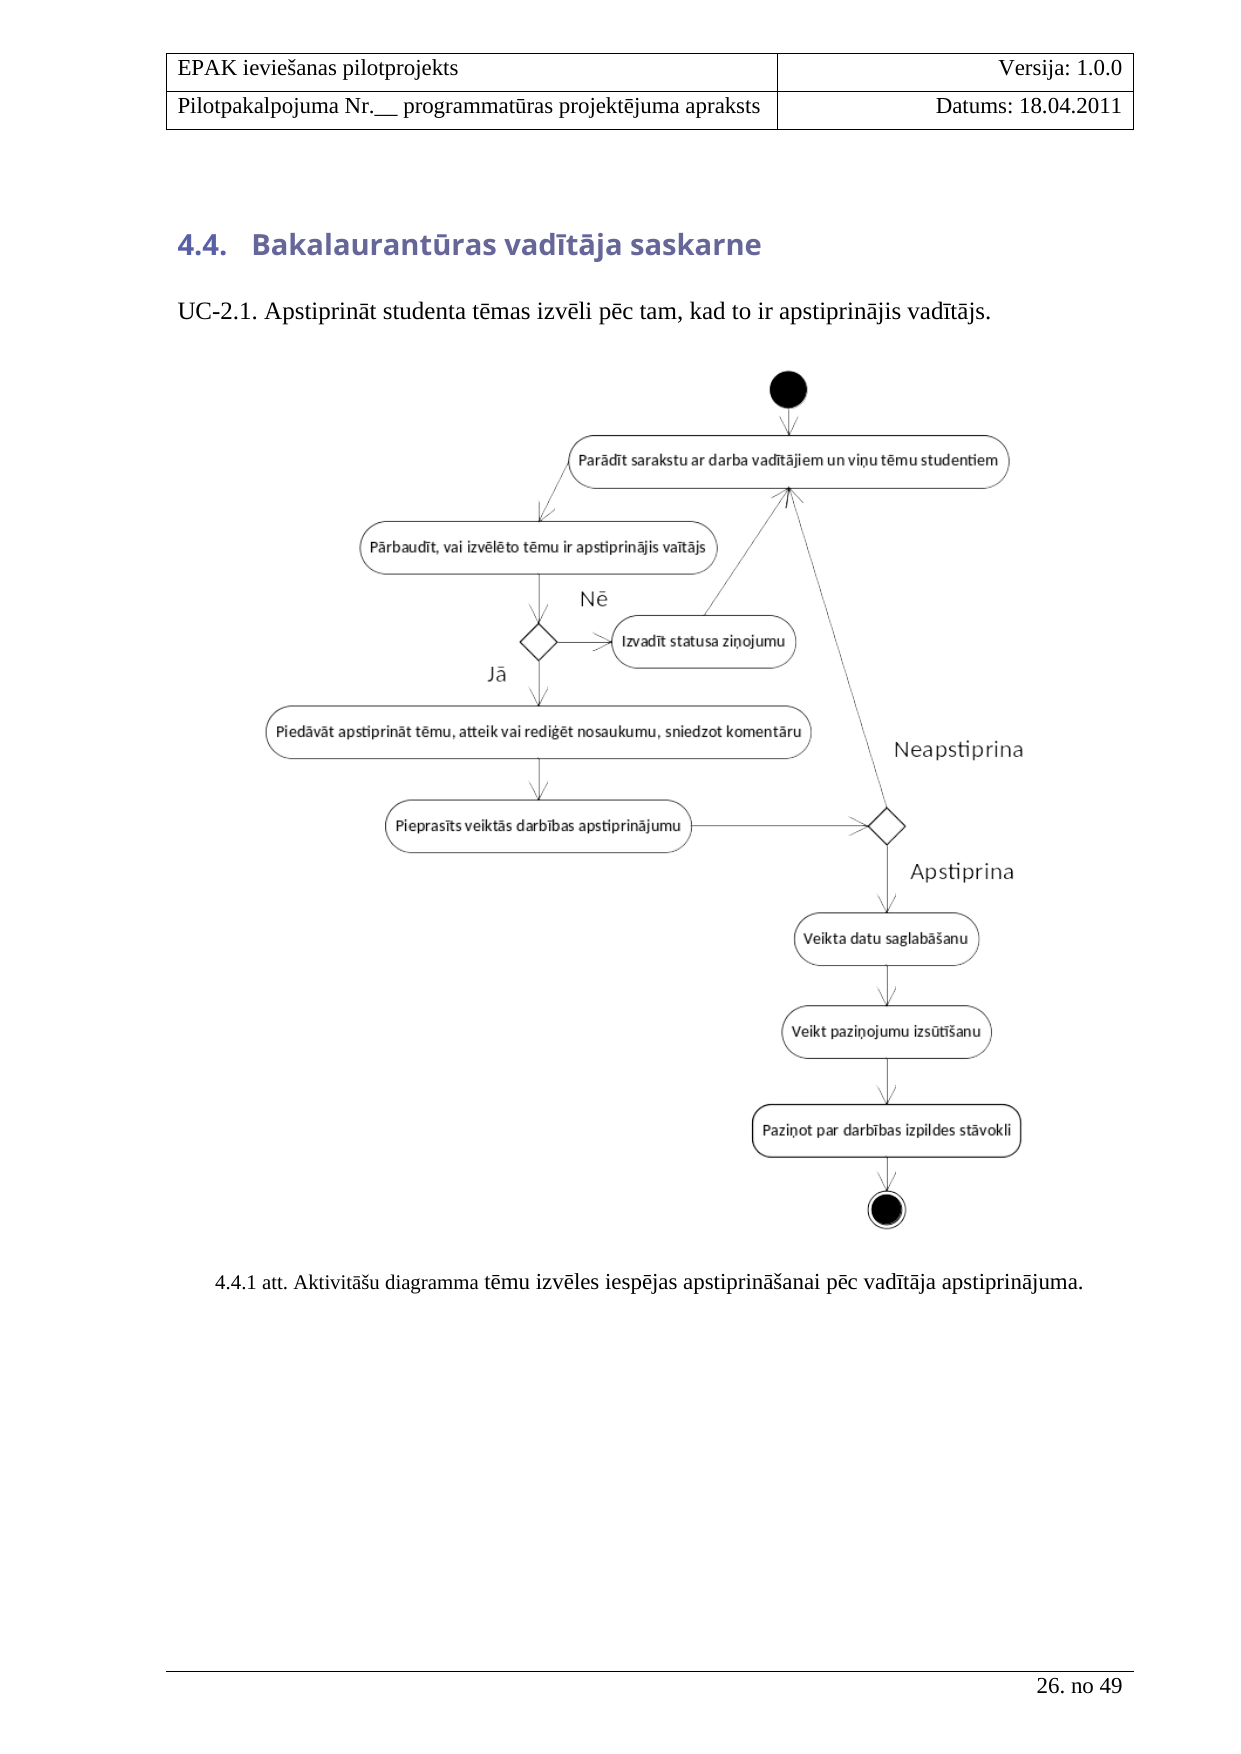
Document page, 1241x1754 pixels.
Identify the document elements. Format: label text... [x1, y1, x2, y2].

subtitle Bakalaurantūras vadītāja saskarne [177, 224, 1122, 263]
text 4.4.1 att. Aktivitāšu diagramma tēmu izvēles iespējas apstiprināšanai pēc vadītāja apstiprinājuma. [177, 1268, 1122, 1294]
text UC-2.1. Apstiprināt studenta tēmas izvēli pēc tam, kad to ir apstiprinājis vadītājs. [177, 296, 1122, 325]
